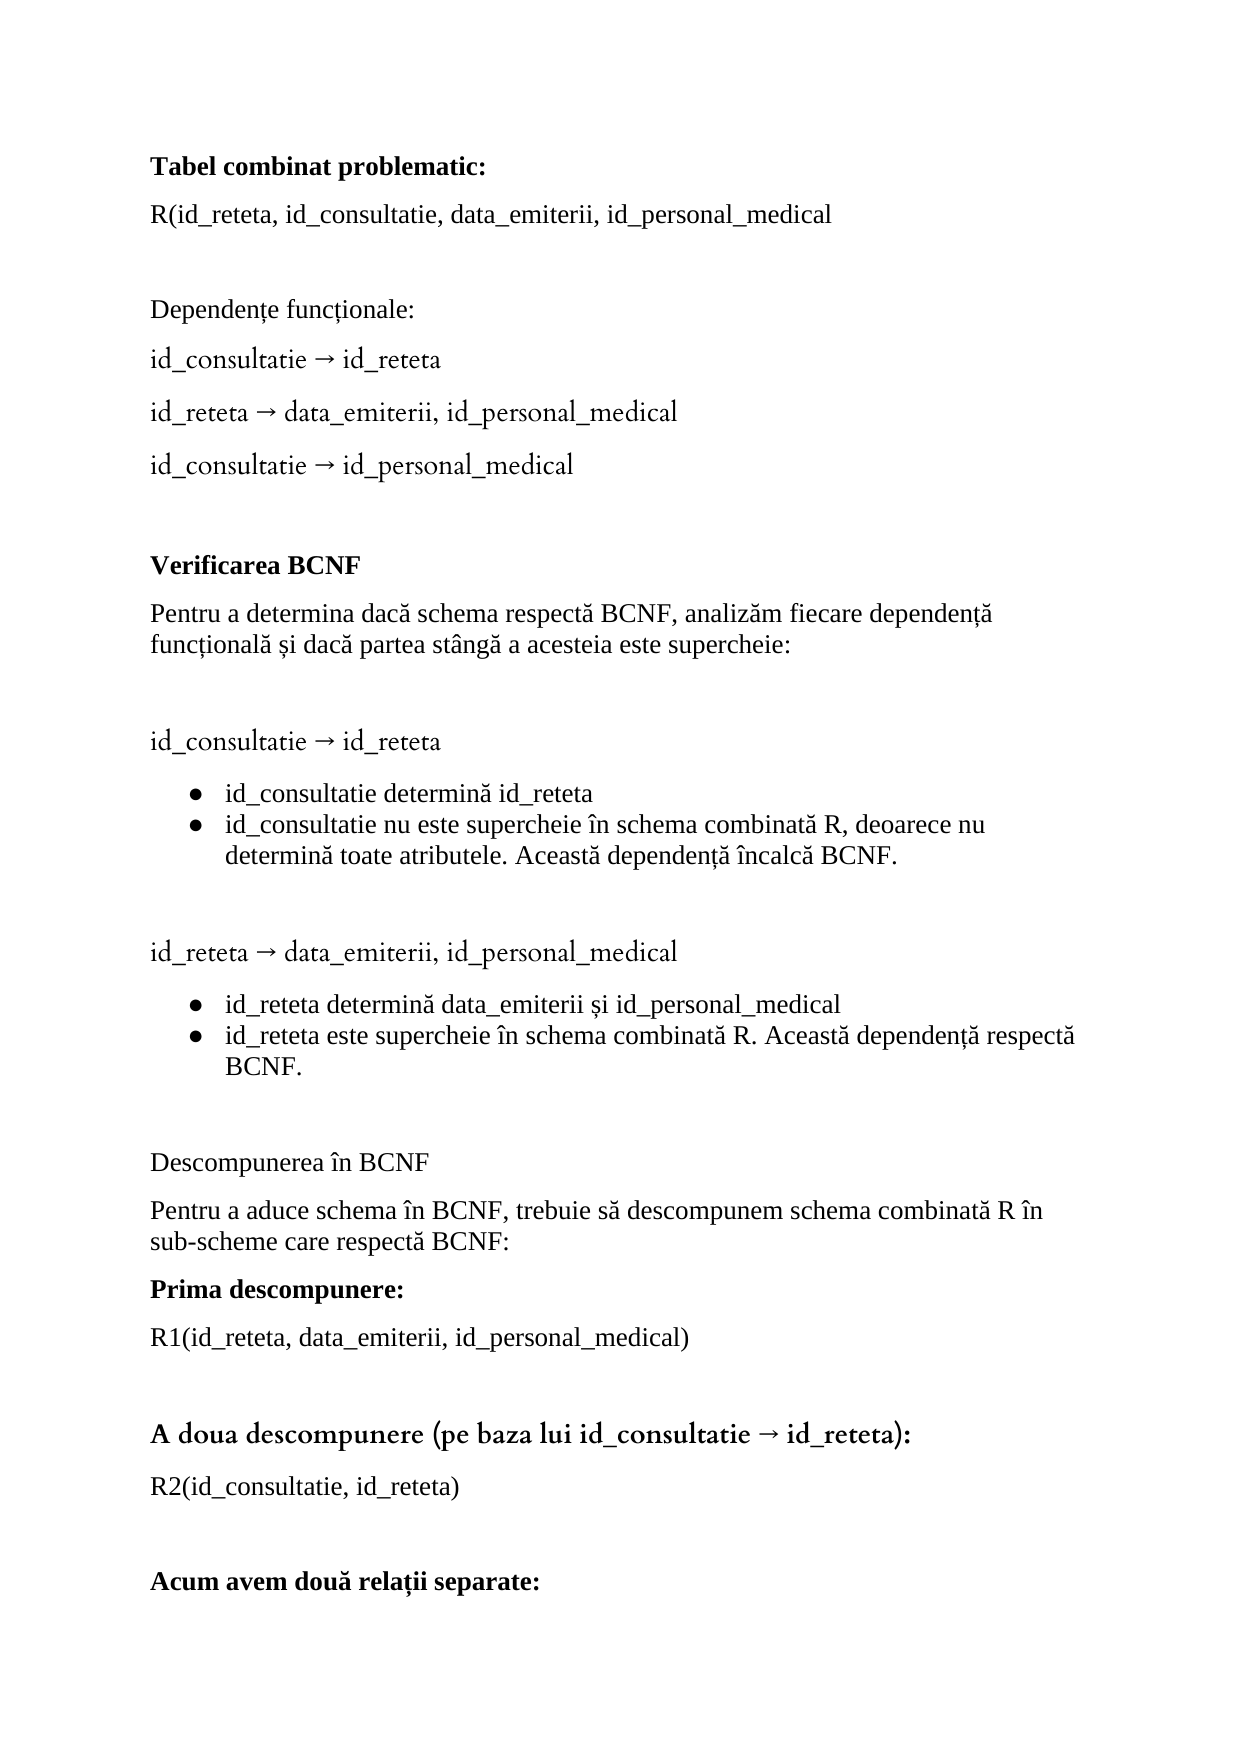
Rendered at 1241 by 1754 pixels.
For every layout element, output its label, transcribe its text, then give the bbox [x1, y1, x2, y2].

text id_consultatie → id_reteta [150, 341, 1090, 378]
list id_reteta determină data_emiterii și id_personal_medical [187, 988, 1090, 1019]
list id_consultatie nu este supercheie în schema combinată R, deoarece nu determină toate atributele. Această dependență încalcă BCNF. [187, 808, 1090, 870]
text id_consultatie → id_reteta [150, 724, 1090, 760]
text Acum avem două relații separate: [150, 1565, 1090, 1596]
text Dependențe funcționale: [150, 293, 1090, 324]
text R2(id_consultatie, id_reteta) [150, 1470, 1090, 1501]
text Tabel combinat problematic: [150, 150, 1090, 181]
text Pentru a determina dacă schema respectă BCNF, analizăm fiecare dependență funcțională și dacă partea stângă a acesteia este supercheie: [150, 597, 1090, 659]
text Prima descompunere: [150, 1273, 1090, 1304]
text id_consultatie → id_personal_medical [150, 448, 1090, 484]
text id_reteta → data_emiterii, id_personal_medical [150, 935, 1090, 972]
text Verificarea BCNF [150, 549, 1090, 580]
text Descompunerea în BCNF [150, 1146, 1090, 1177]
list id_consultatie determină id_reteta [187, 777, 1090, 808]
text Pentru a aduce schema în BCNF, trebuie să descompunem schema combinată R în sub-scheme care respectă BCNF: [150, 1194, 1090, 1256]
text id_reteta → data_emiterii, id_personal_medical [150, 394, 1090, 431]
text A doua descompunere (pe baza lui id_consultatie → id_reteta): [150, 1416, 1090, 1453]
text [150, 1321, 1090, 1352]
text R(id_reteta, id_consultatie, data_emiterii, id_personal_medical [150, 198, 1090, 229]
list id_reteta este supercheie în schema combinată R. Această dependență respectă BCNF. [187, 1019, 1090, 1082]
